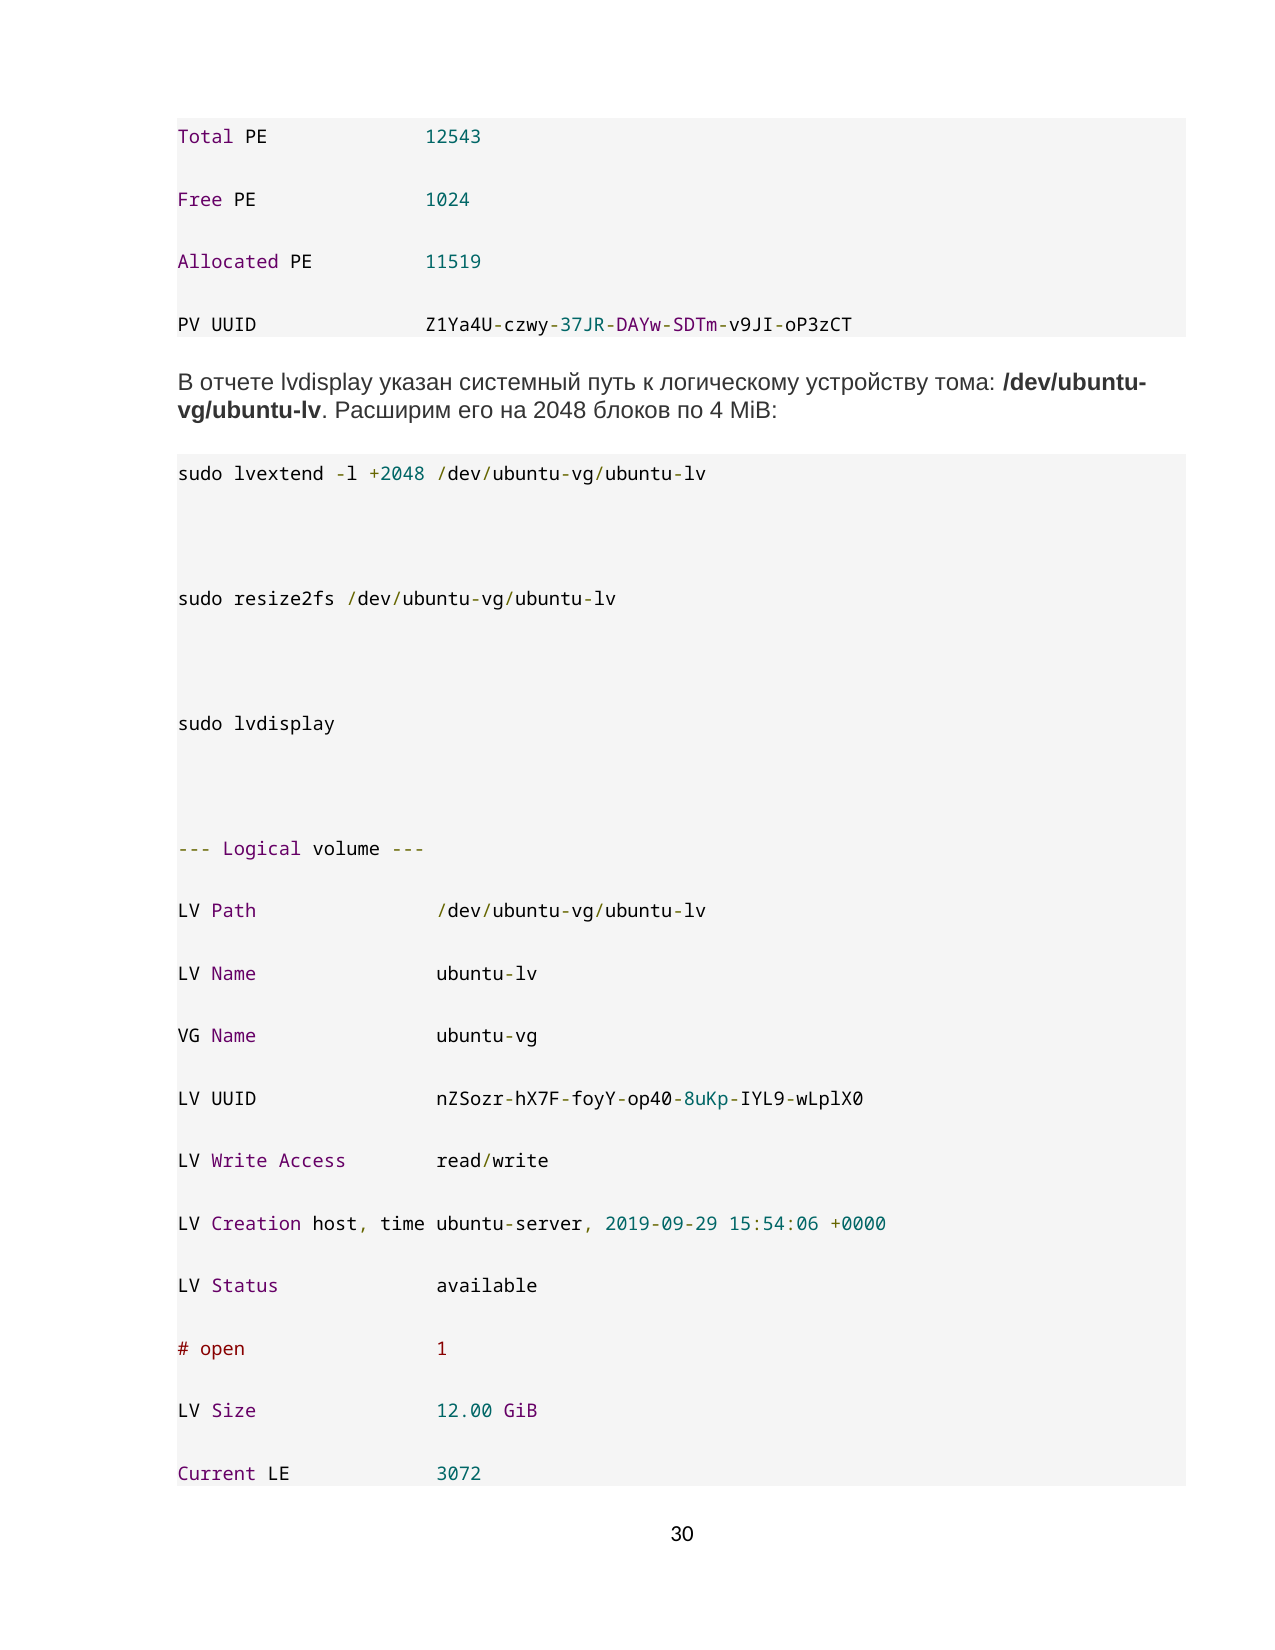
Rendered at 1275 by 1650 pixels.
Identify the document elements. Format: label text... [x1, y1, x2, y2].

text Allocated PE 11519 [177, 243, 1186, 274]
text Total PE 12543 [177, 118, 1186, 149]
text PV UUID Z1Ya4U-czwy-37JR-DAYw-SDTm-v9JI-oP3zCT [177, 306, 1186, 337]
text # open 1 [177, 1329, 1186, 1361]
text Free PE 1024 [177, 181, 1186, 212]
text LV Name ubuntu-lv [177, 954, 1186, 986]
text Current LE 3072 [177, 1454, 1186, 1486]
text VG Name ubuntu-vg [177, 1017, 1186, 1048]
text sudo lvextend -l +2048 /dev/ubuntu-vg/ubuntu-lv [177, 454, 1186, 486]
text LV Status available [177, 1267, 1186, 1298]
text sudo lvdisplay [177, 704, 1186, 736]
text LV Size 12.00 GiB [177, 1392, 1186, 1423]
text LV Path /dev/ubuntu-vg/ubuntu-lv [177, 892, 1186, 923]
text LV Write Access read/write [177, 1142, 1186, 1173]
text LV Creation host, time ubuntu-server, 2019-09-29 15:54:06 +0000 [177, 1204, 1186, 1236]
text В отчете lvdisplay указан системный путь к логическому устройству тома: /dev/ubuntu-vg/ubuntu-lv. Расширим его на 2048 блоков по 4 MiB: [177, 368, 1186, 423]
text LV UUID nZSozr-hX7F-foyY-op40-8uKp-IYL9-wLplX0 [177, 1079, 1186, 1111]
text --- Logical volume --- [177, 829, 1186, 861]
text sudo resize2fs /dev/ubuntu-vg/ubuntu-lv [177, 579, 1186, 611]
